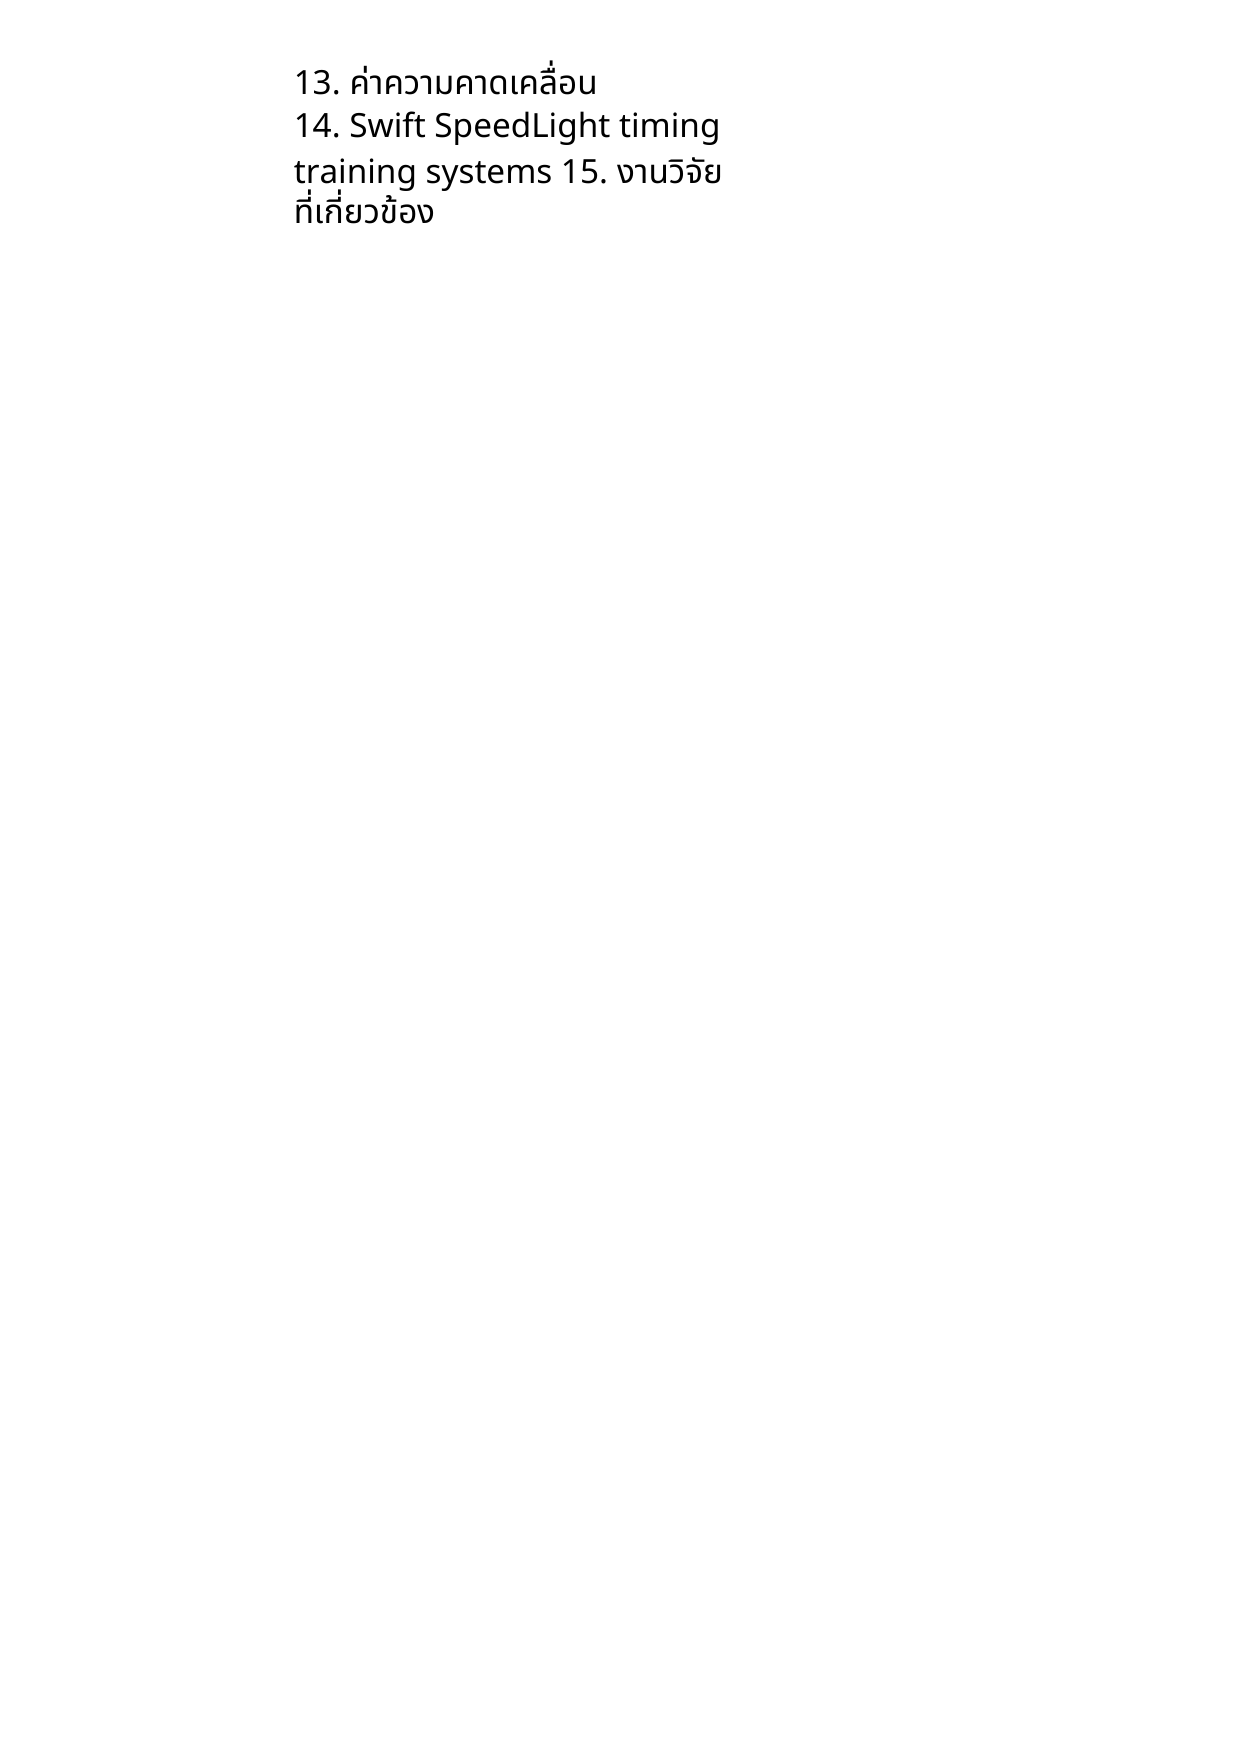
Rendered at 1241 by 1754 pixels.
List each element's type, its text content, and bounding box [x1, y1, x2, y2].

text 13. ค่าความคาดเคลื่อน [293, 64, 1173, 102]
text 14. Swift SpeedLight timing training systems 15. งานวิจัยที่เกี่ยวข้อง [293, 102, 733, 232]
